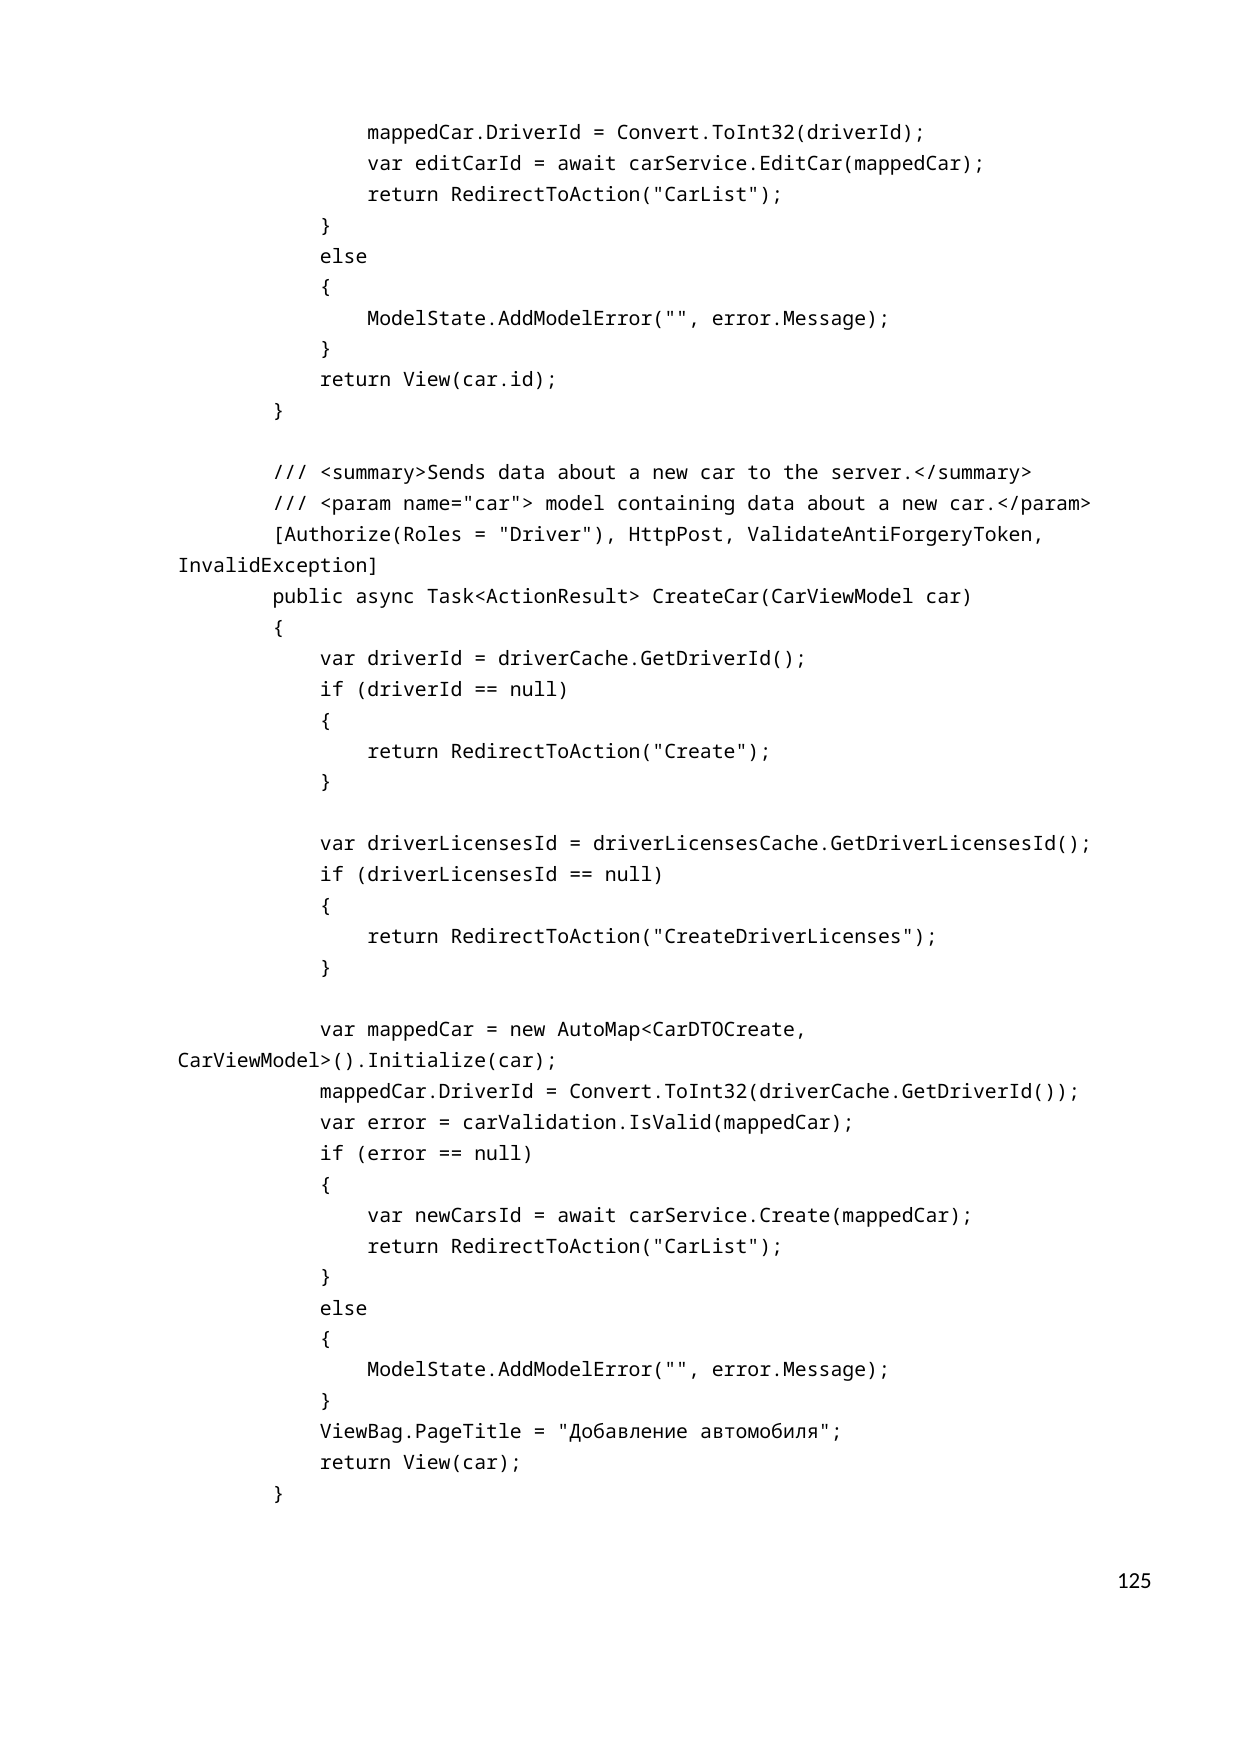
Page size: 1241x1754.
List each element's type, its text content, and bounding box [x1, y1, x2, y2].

text return RedirectToAction("CreateDriverLicenses"); [177, 922, 1152, 949]
text ViewBag.PageTitle = "Добавление автомобиля"; [177, 1417, 1152, 1444]
text } [177, 1263, 1152, 1290]
text return RedirectToAction("CarList"); [177, 180, 1152, 207]
text public async Task<ActionResult> CreateCar(CarViewModel car) [177, 582, 1152, 609]
text /// <param name="car"> model containing data about a new car.</param> [177, 489, 1152, 516]
text mappedCar.DriverId = Convert.ToInt32(driverCache.GetDriverId()); [177, 1077, 1152, 1104]
text ModelState.AddModelError("", error.Message); [177, 1356, 1152, 1383]
text var editCarId = await carService.EditCar(mappedCar); [177, 149, 1152, 176]
text return View(car.id); [177, 366, 1152, 393]
text { [177, 1325, 1152, 1352]
text } [177, 211, 1152, 238]
text { [177, 892, 1152, 918]
text return RedirectToAction("Create"); [177, 737, 1152, 764]
text } [177, 768, 1152, 795]
text if (error == null) [177, 1139, 1152, 1166]
text var newCarsId = await carService.Create(mappedCar); [177, 1201, 1152, 1228]
text } [177, 335, 1152, 362]
text if (driverLicensesId == null) [177, 861, 1152, 888]
text var error = carValidation.IsValid(mappedCar); [177, 1108, 1152, 1135]
text } [177, 1479, 1152, 1506]
text return View(car); [177, 1448, 1152, 1475]
text } [177, 953, 1152, 980]
text ModelState.AddModelError("", error.Message); [177, 304, 1152, 331]
text if (driverId == null) [177, 675, 1152, 702]
text else [177, 242, 1152, 269]
text else [177, 1294, 1152, 1321]
text mappedCar.DriverId = Convert.ToInt32(driverId); [177, 118, 1152, 145]
text { [177, 613, 1152, 640]
text { [177, 273, 1152, 300]
text var driverId = driverCache.GetDriverId(); [177, 644, 1152, 671]
text } [177, 397, 1152, 423]
text return RedirectToAction("CarList"); [177, 1232, 1152, 1259]
text } [177, 1387, 1152, 1413]
text { [177, 1170, 1152, 1197]
text [Authorize(Roles = "Driver"), HttpPost, ValidateAntiForgeryToken, InvalidException] [177, 520, 1152, 578]
text /// <summary>Sends data about a new car to the server.</summary> [177, 458, 1152, 485]
text var mappedCar = new AutoMap<CarDTOCreate, CarViewModel>().Initialize(car); [177, 1015, 1152, 1073]
text { [177, 706, 1152, 733]
text var driverLicensesId = driverLicensesCache.GetDriverLicensesId(); [177, 830, 1152, 857]
